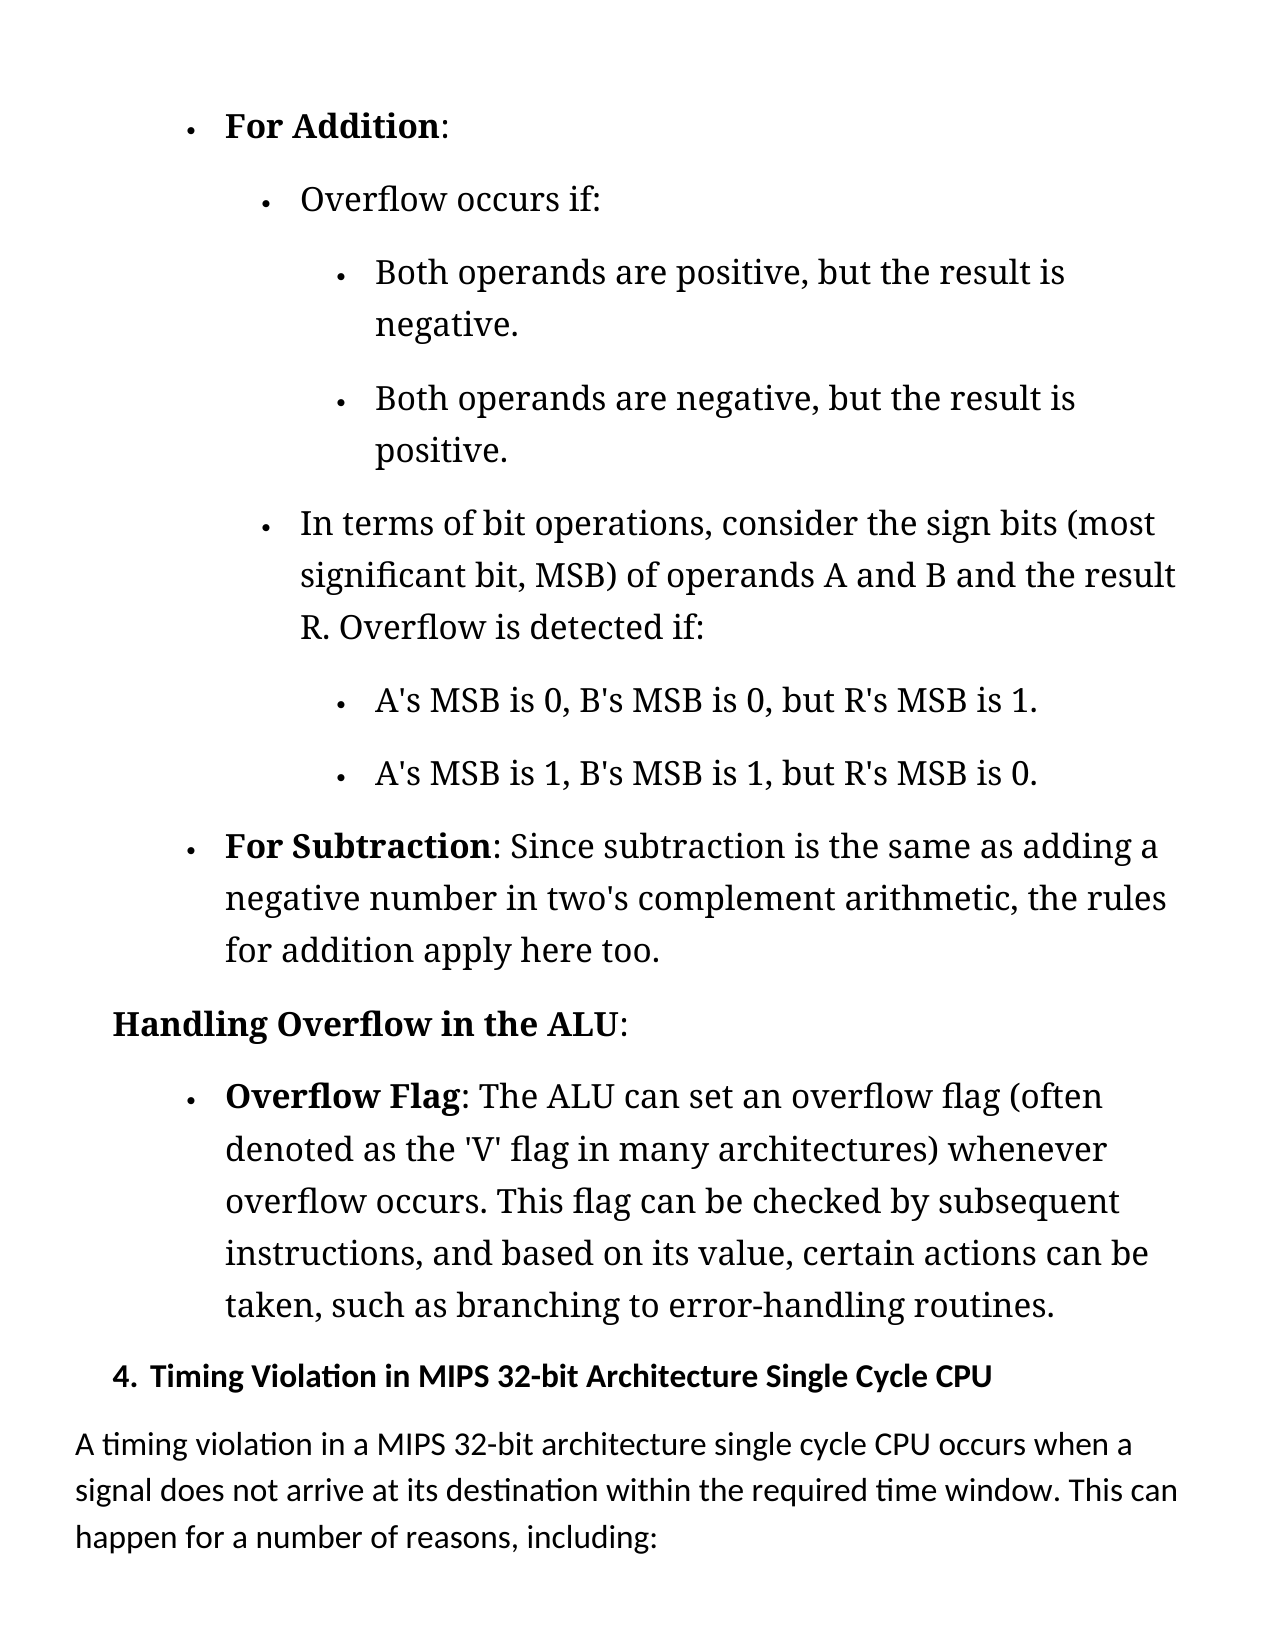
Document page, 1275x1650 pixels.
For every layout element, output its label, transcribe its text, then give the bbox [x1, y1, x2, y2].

text A timing violation in a MIPS 32-bit architecture single cycle CPU occurs when a signal does not arrive at its destination within the required time window. This can happen for a number of reasons, including: [75, 1423, 1200, 1557]
list Overflow occurs if: [262, 176, 1200, 221]
list In terms of bit operations, consider the sign bits (most significant bit, MSB) of operands A and B and the result R. Overflow is detected if: [262, 499, 1200, 649]
list A's MSB is 0, B's MSB is 0, but R's MSB is 1. [337, 677, 1200, 722]
list For Subtraction: Since subtraction is the same as adding a negative number in two's complement arithmetic, the rules for addition apply here too. [187, 823, 1200, 973]
list Overflow Flag: The ALU can set an overflow flag (often denoted as the 'V' flag in many architectures) whenever overflow occurs. This flag can be checked by subsequent instructions, and based on its value, certain actions can be taken, such as branching to error-handling routines. [187, 1073, 1200, 1327]
text Handling Overflow in the ALU: [112, 1000, 1200, 1046]
list Timing Violation in MIPS 32-bit Architecture Single Cycle CPU [112, 1355, 1200, 1396]
list Both operands are negative, but the result is positive. [337, 374, 1200, 472]
list Both operands are positive, but the result is negative. [337, 249, 1200, 347]
list A's MSB is 1, B's MSB is 1, but R's MSB is 0. [337, 750, 1200, 795]
list For Addition: [187, 103, 1200, 148]
